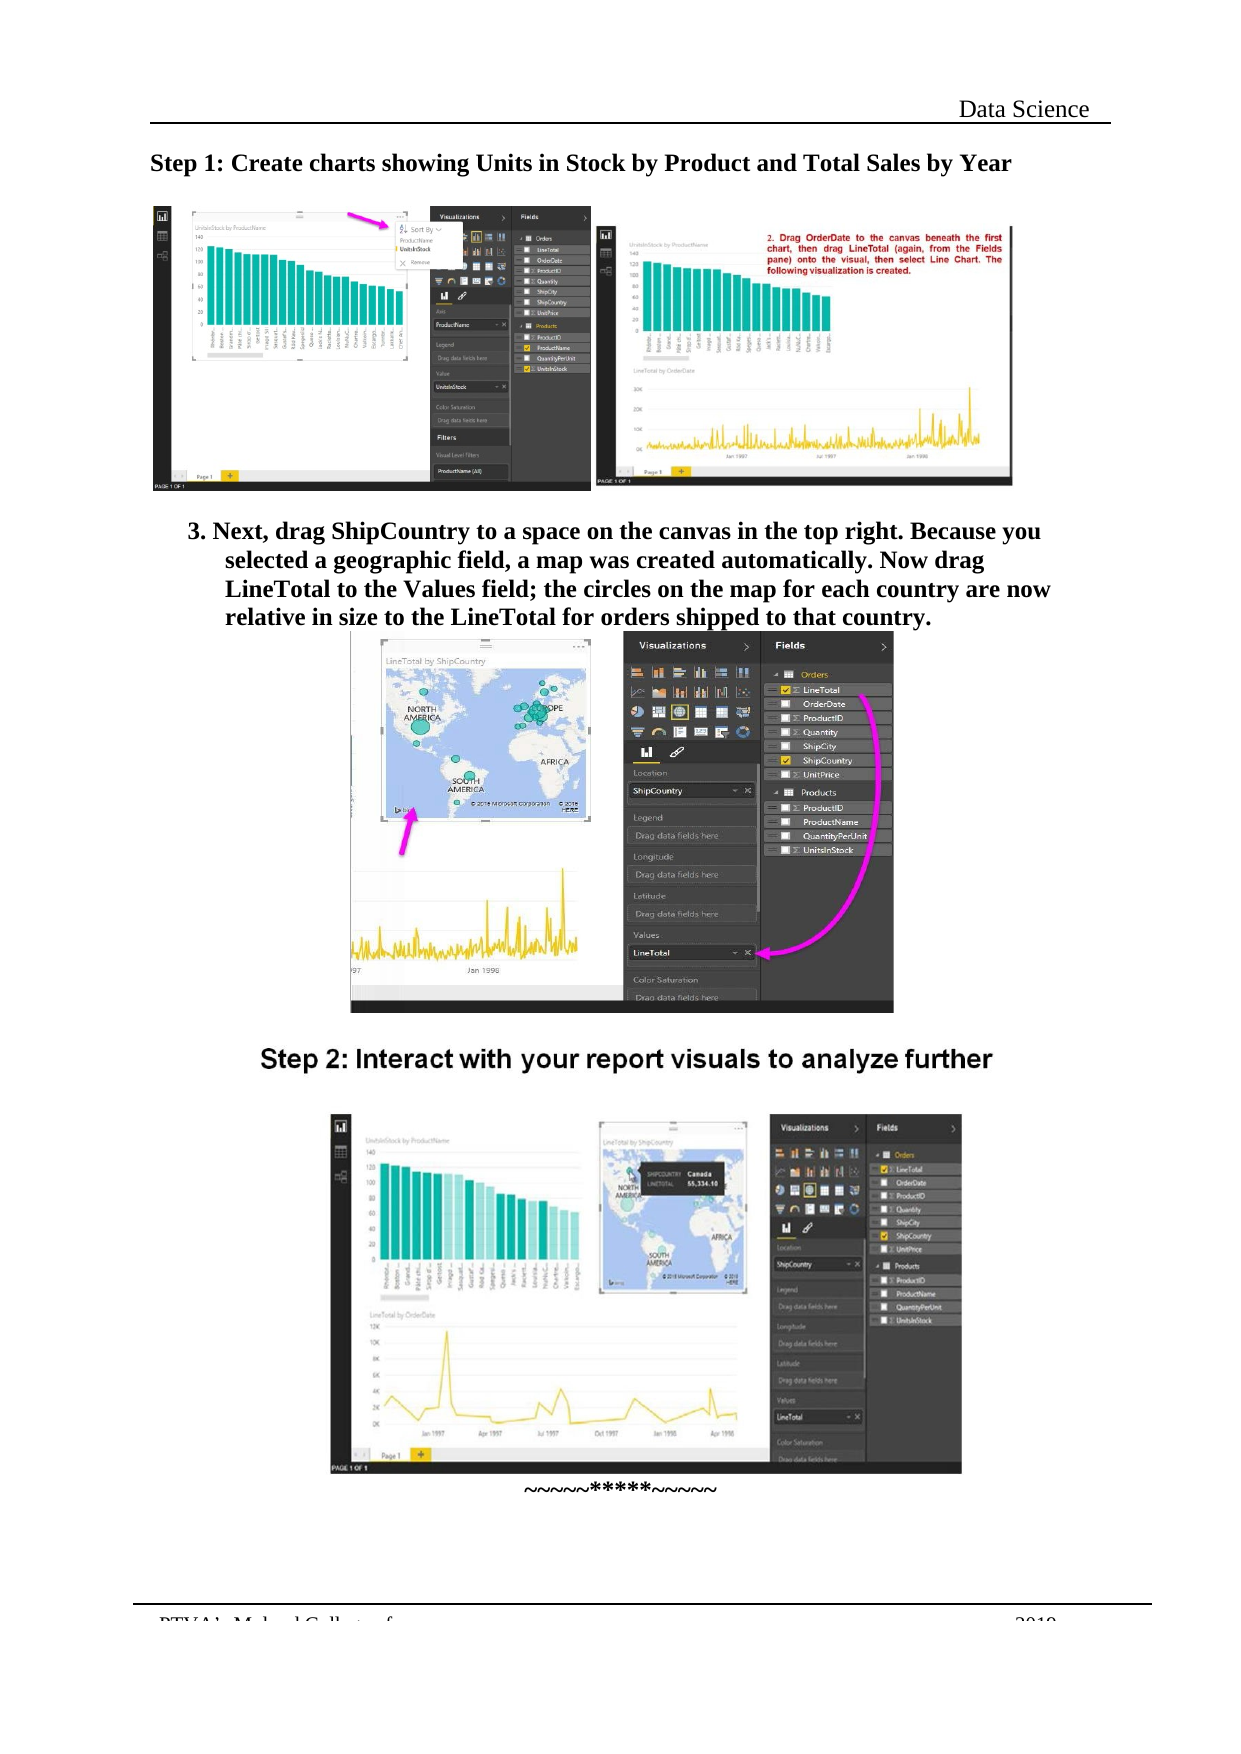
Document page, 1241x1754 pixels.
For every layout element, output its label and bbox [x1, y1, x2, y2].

picture [259, 1045, 995, 1475]
picture [153, 206, 591, 491]
picture [593, 223, 1014, 491]
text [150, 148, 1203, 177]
picture [350, 631, 894, 1013]
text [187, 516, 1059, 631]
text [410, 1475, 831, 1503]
